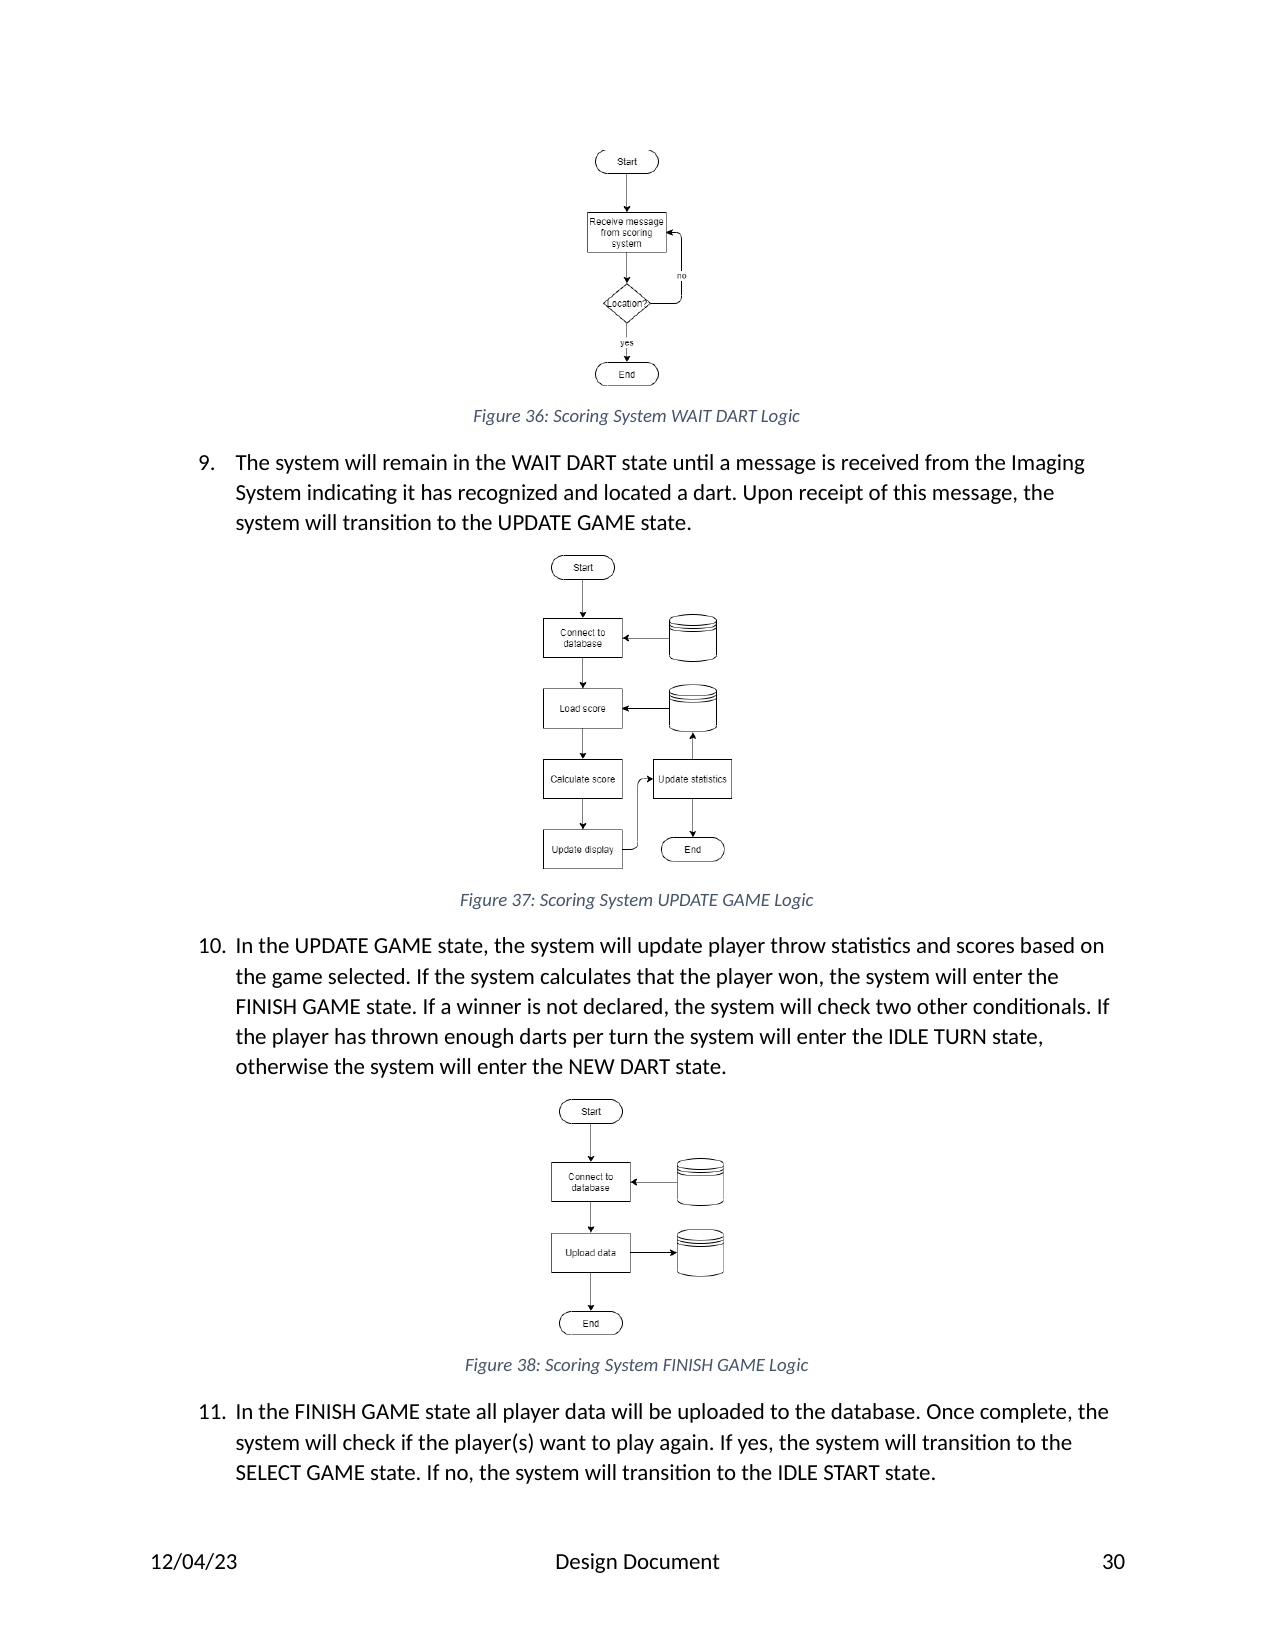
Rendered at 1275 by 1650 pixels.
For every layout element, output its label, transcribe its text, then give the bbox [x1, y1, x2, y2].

picture [551, 1099, 724, 1335]
list In the FINISH GAME state all player data will be uploaded to the database. Once complete, the system will check if the player(s) want to play again. If yes, the system will transition to the SELECT GAME state. If no, the system will transition to the IDLE START state. [198, 1397, 1125, 1486]
list The system will remain in the WAIT DART state until a message is received from the Imaging System indicating it has recognized and located a dart. Upon receipt of this message, the system will transition to the UPDATE GAME state. [198, 448, 1125, 537]
picture [587, 150, 688, 386]
picture [543, 555, 732, 869]
list In the UPDATE GAME state, the system will update player throw statistics and scores based on the game selected. If the system calculates that the player won, the system will enter the FINISH GAME state. If a winner is not declared, the system will check two other conditionals. If the player has thrown enough darts per turn the system will enter the IDLE TURN state, otherwise the system will enter the NEW DART state. [198, 932, 1125, 1080]
